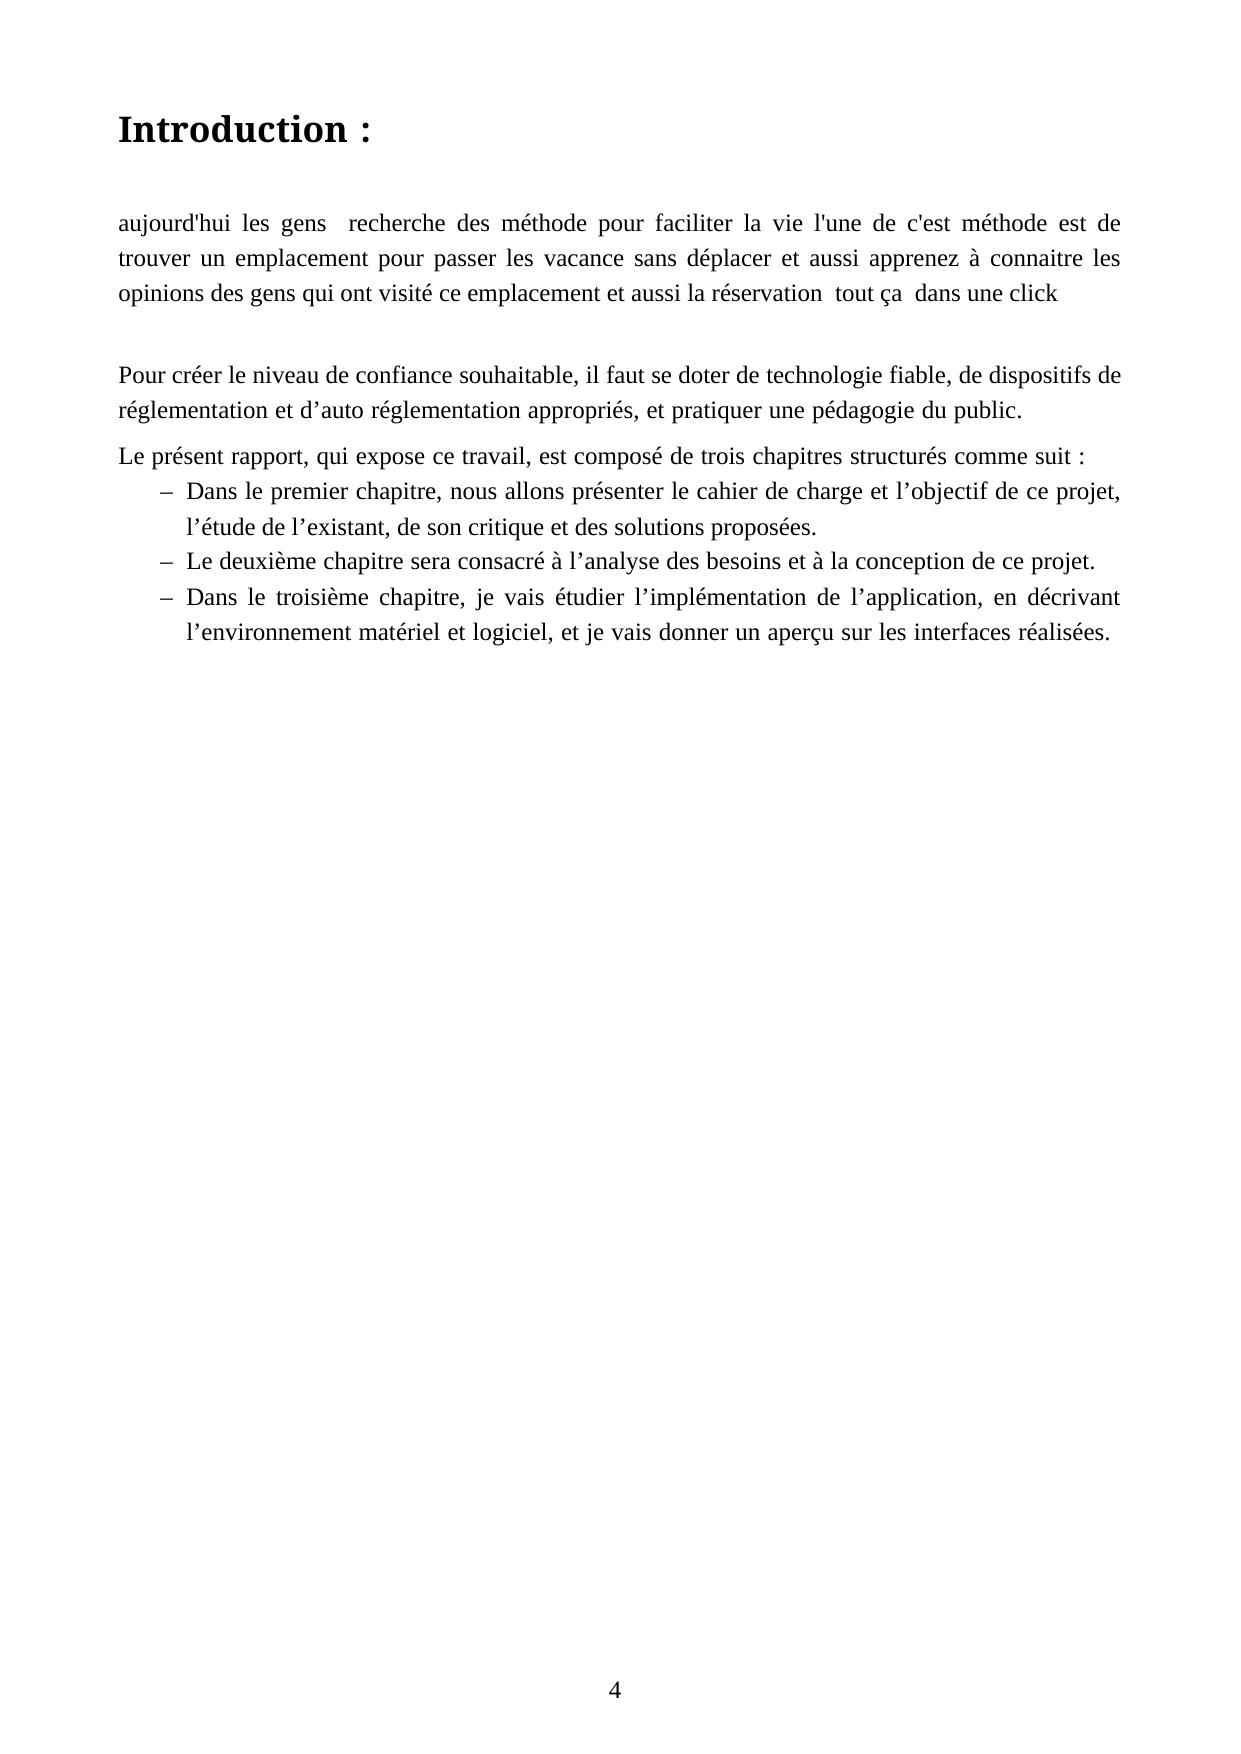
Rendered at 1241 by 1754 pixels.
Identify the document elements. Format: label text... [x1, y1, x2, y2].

text Introduction : [118, 105, 1188, 153]
list Dans le troisième chapitre, je vais étudier l’implémentation de l’application, en décrivant l’environnement matériel et logiciel, et je vais donner un aperçu sur les interfaces réalisées. [160, 582, 1122, 646]
list Le deuxième chapitre sera consacré à l’analyse des besoins et à la conception de ce projet. [160, 547, 1188, 575]
text Le présent rapport, qui expose ce travail, est composé de trois chapitres structurés comme suit : [118, 441, 1188, 469]
list Dans le premier chapitre, nous allons présenter le cahier de charge et l’objectif de ce projet, l’étude de l’existant, de son critique et des solutions proposées. [160, 476, 1122, 540]
text Pour créer le niveau de confiance souhaitable, il faut se doter de technologie fiable, de dispositifs de réglementation et d’auto réglementation appropriés, et pratiquer une pédagogie du public. [118, 360, 1123, 424]
text aujourd'hui les gens recherche des méthode pour faciliter la vie l'une de c'est méthode est de trouver un emplacement pour passer les vacance sans déplacer et aussi apprenez à connaitre les opinions des gens qui ont visité ce emplacement et aussi la réservation tout ça dans une click [118, 208, 1122, 307]
